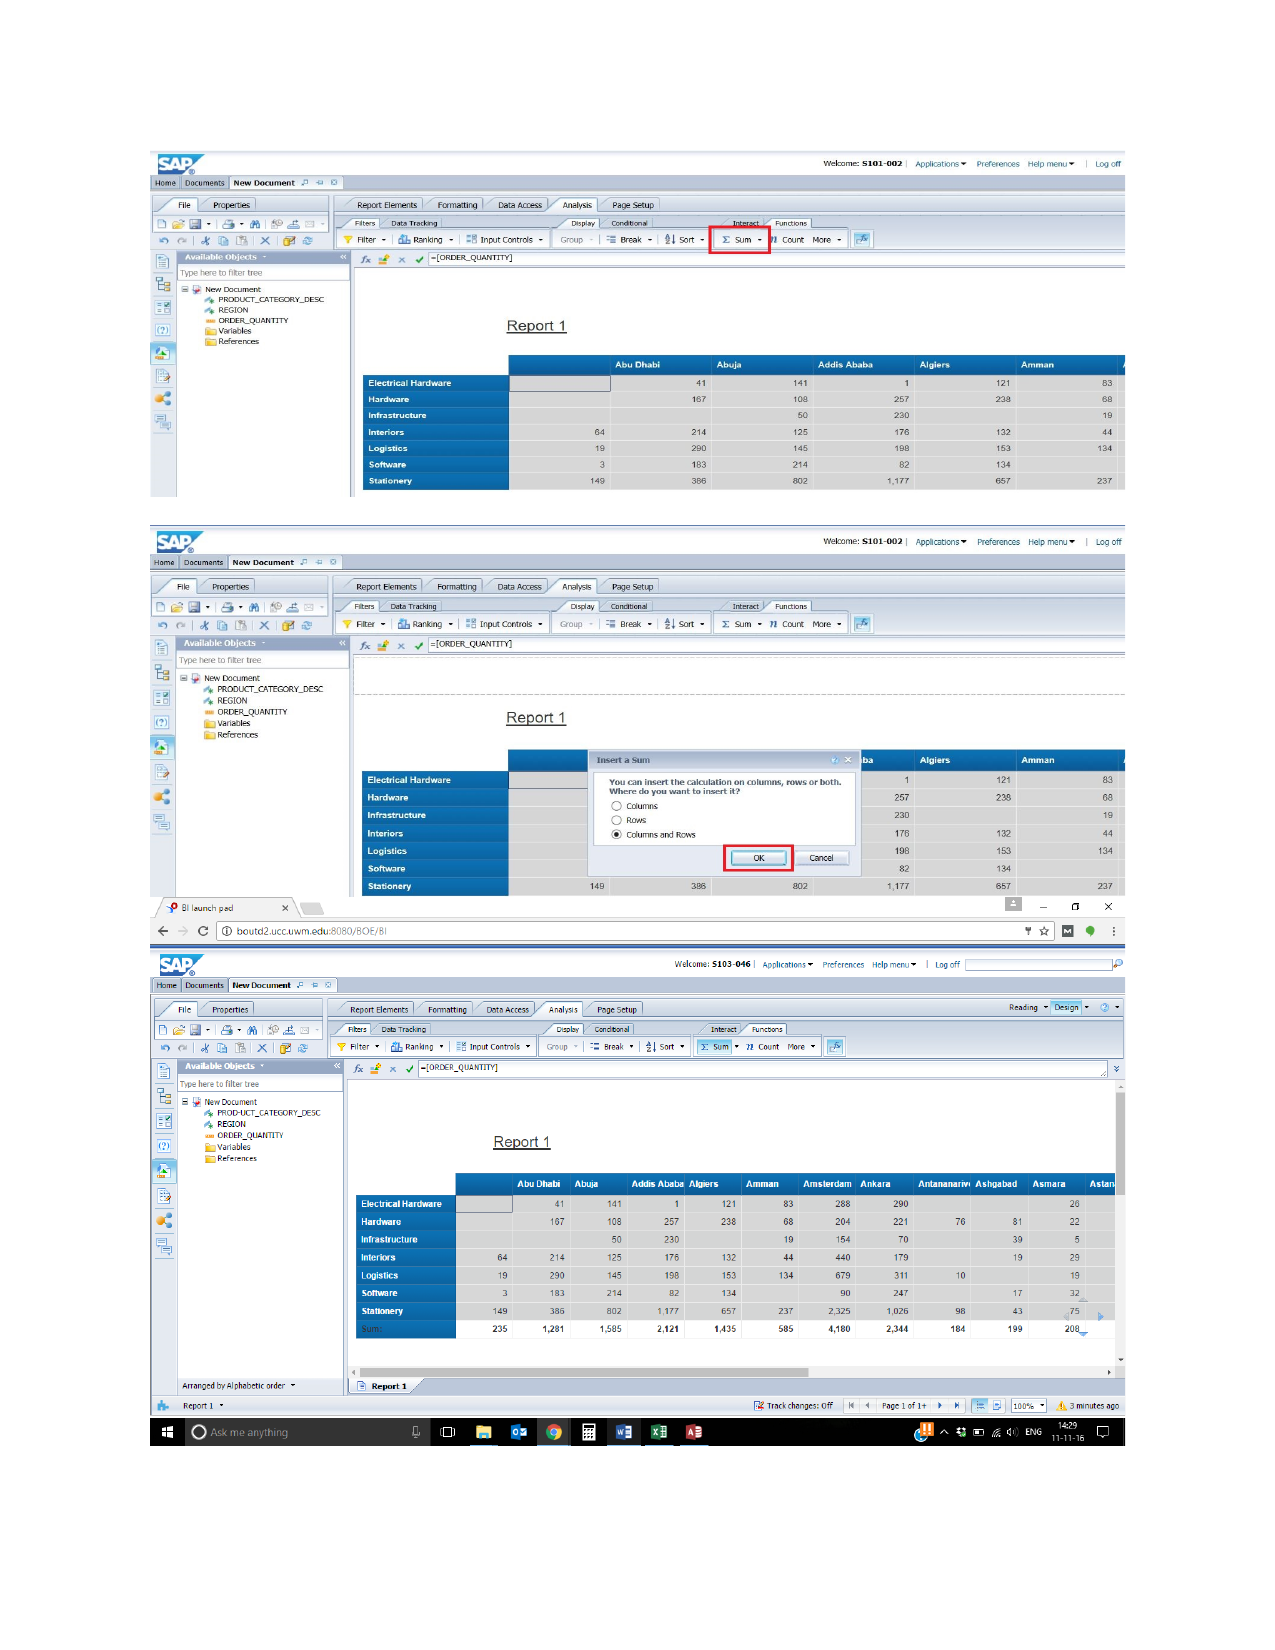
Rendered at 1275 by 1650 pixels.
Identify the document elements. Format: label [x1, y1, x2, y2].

picture [150, 525, 1125, 1446]
picture [150, 150, 1125, 497]
